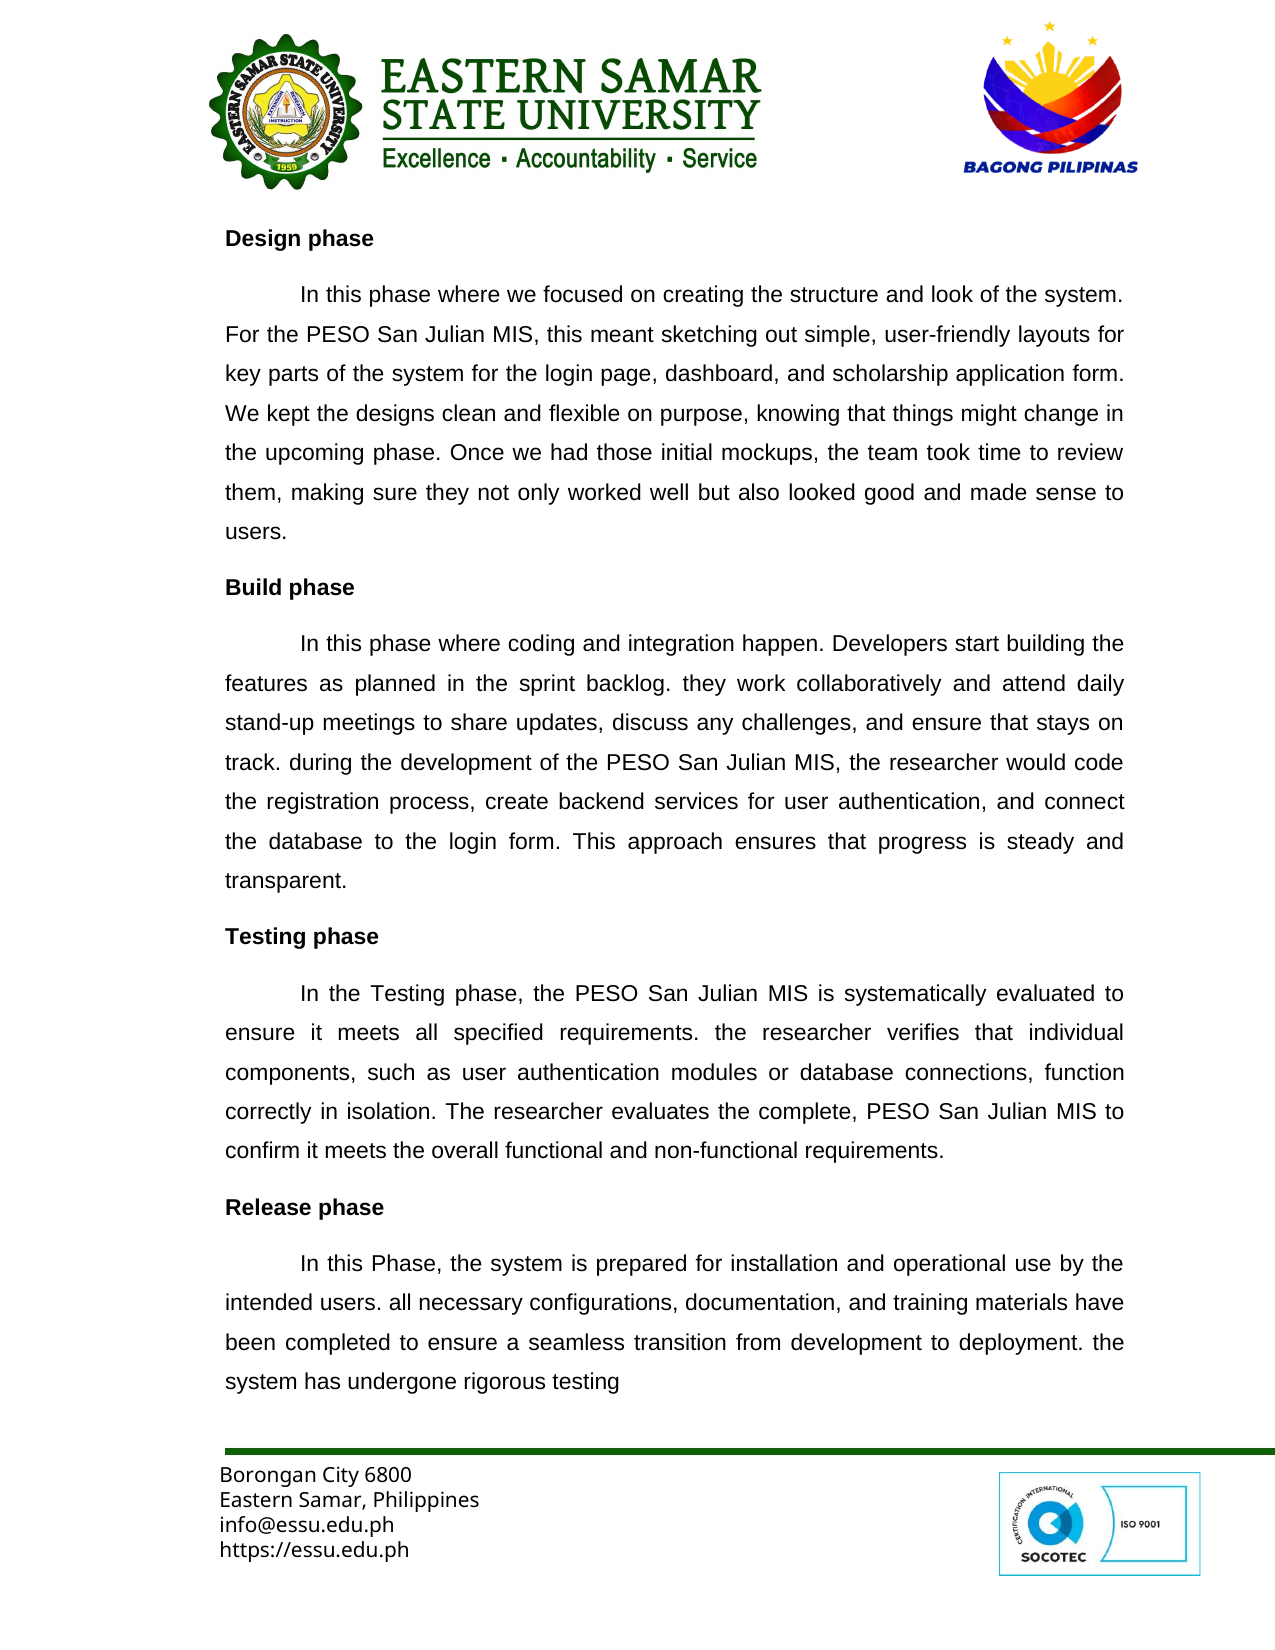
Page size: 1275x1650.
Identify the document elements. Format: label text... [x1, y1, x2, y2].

picture [998, 1472, 1201, 1576]
picture [225, 1446, 1275, 1457]
picture [958, 18, 1142, 177]
text Design phase [225, 225, 1125, 251]
text Release phase [225, 1193, 1125, 1220]
text Testing phase [225, 923, 1125, 950]
text In this phase where coding and integration happen. Developers start building the features as planned in the sprint backlog. they work collaboratively and attend daily stand-up meetings to share updates, discuss any challenges, and ensure that stays on track. during the development of the PESO San Julian MIS, the researcher would code the registration process, create backend services for user authentication, and connect the database to the login form. This approach ensures that progress is steady and transparent. [225, 630, 1125, 893]
text In the Testing phase, the PESO San Julian MIS is systematically evaluated to ensure it meets all specified requirements. the researcher verifies that individual components, such as user authentication modules or database connections, function correctly in isolation. The researcher evaluates the complete, PESO San Julian MIS to confirm it meets the overall functional and non-functional requirements. [225, 979, 1125, 1164]
text Build phase [225, 574, 1125, 601]
text In this phase where we focused on creating the structure and look of the system. For the PESO San Julian MIS, this meant sketching out simple, user-friendly layouts for key parts of the system for the login page, dashboard, and scholarship application form. We kept the designs clean and flexible on purpose, knowing that things might change in the upcoming phase. Once we had those initial mockups, the team took time to review them, making sure they not only worked well but also looked good and made sense to users. [225, 281, 1125, 544]
picture [195, 22, 779, 202]
text In this Phase, the system is prepared for installation and operational use by the intended users. all necessary configurations, documentation, and training materials have been completed to ensure a seamless transition from development to deployment. the system has undergone rigorous testing [225, 1250, 1125, 1394]
